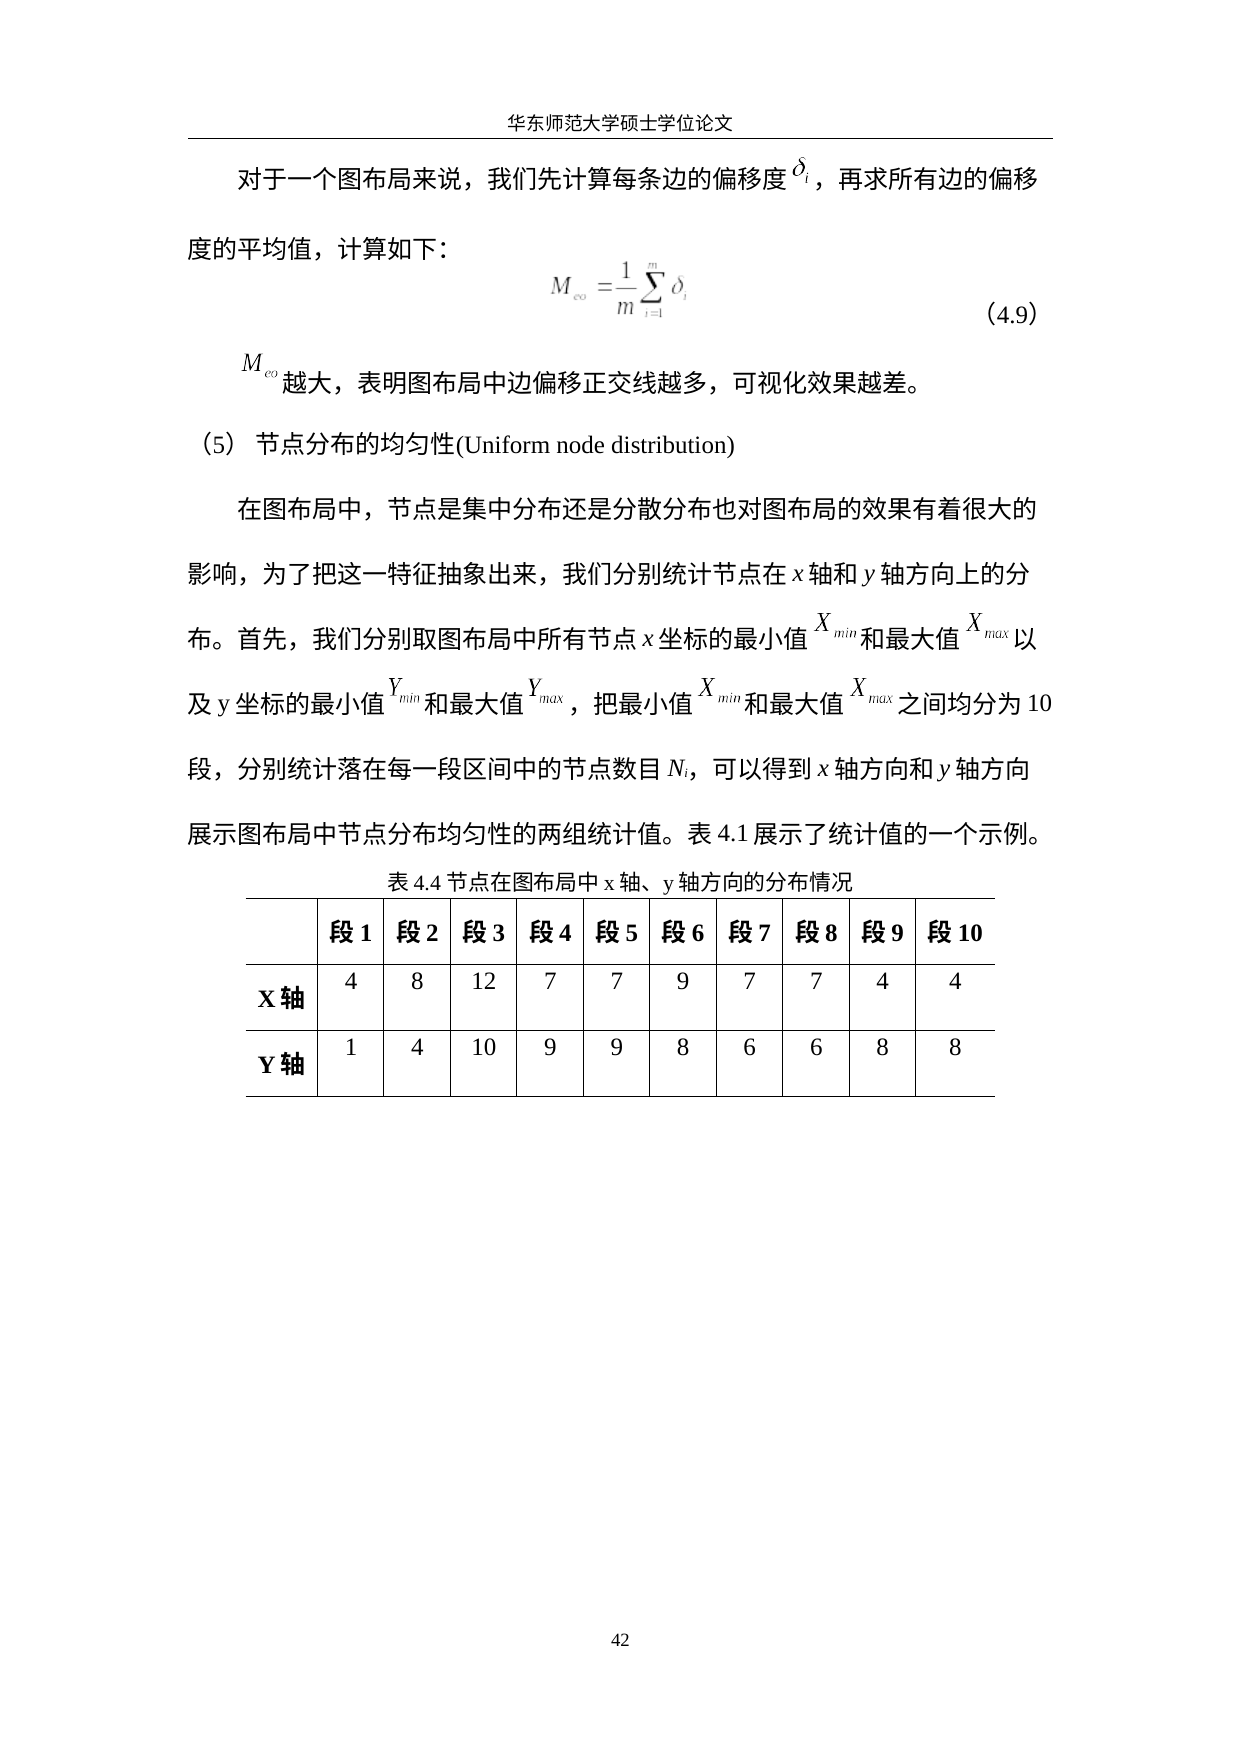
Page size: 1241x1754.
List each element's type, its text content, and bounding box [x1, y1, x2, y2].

table_header 段10 [916, 899, 995, 963]
table_cell 8 [384, 965, 450, 1029]
text 对于一个图布局来说，我们先计算每条边的偏移度，再求所有边的偏移度的平均值，计算如下： [187, 150, 1053, 280]
table_header 段4 [517, 899, 583, 963]
table_cell 8 [916, 1031, 995, 1096]
table_cell 9 [517, 1031, 583, 1096]
table_cell 9 [650, 965, 716, 1029]
table_cell 4 [850, 965, 915, 1029]
table_header 段2 [384, 899, 450, 963]
table_cell 12 [451, 965, 516, 1029]
table_cell Y轴 [246, 1031, 317, 1096]
table_cell 7 [584, 965, 649, 1029]
table_header 段8 [783, 899, 849, 963]
table_header 段1 [318, 899, 383, 963]
text （5） 节点分布的均匀性(Uniform node distribution) [187, 410, 1053, 475]
table_cell 9 [584, 1031, 649, 1096]
table_cell 1 [318, 1031, 383, 1096]
table_cell 10 [451, 1031, 516, 1096]
table_cell 4 [318, 965, 383, 1029]
table_header 段3 [451, 899, 516, 963]
table_cell 6 [783, 1031, 849, 1096]
table_cell 8 [650, 1031, 716, 1096]
table_cell 8 [850, 1031, 915, 1096]
table_cell 7 [783, 965, 849, 1029]
table_header 段7 [717, 899, 782, 963]
table_header 段6 [650, 899, 716, 963]
table_cell 7 [517, 965, 583, 1029]
text 在图布局中，节点是集中分布还是分散分布也对图布局的效果有着很大的影响，为了把这一特征抽象出来，我们分别统计节点在x轴和y轴方向上的分布。首先，我们分别取图布局中所有节点x坐标的最小值和最大值以及y坐标的最小值和最大值，把最小值和最大值之间均分为10段，分别统计落在每一段区间中的节点数目Ni，可以得到x轴方向和y轴方向展示图布局中节点分布均匀性的两组统计值。表4.1展示了统计值的一个示例。 [187, 475, 1053, 865]
text （4.9） [187, 280, 1053, 345]
table_header 段5 [584, 899, 649, 963]
table_cell 4 [384, 1031, 450, 1096]
table_cell 7 [717, 965, 782, 1029]
table_cell X轴 [246, 965, 317, 1029]
table_header 段9 [850, 899, 915, 963]
text 越大，表明图布局中边偏移正交线越多，可视化效果越差。 [187, 345, 1053, 410]
table_cell 4 [916, 965, 995, 1029]
table_cell 6 [717, 1031, 782, 1096]
table_header [246, 899, 317, 963]
